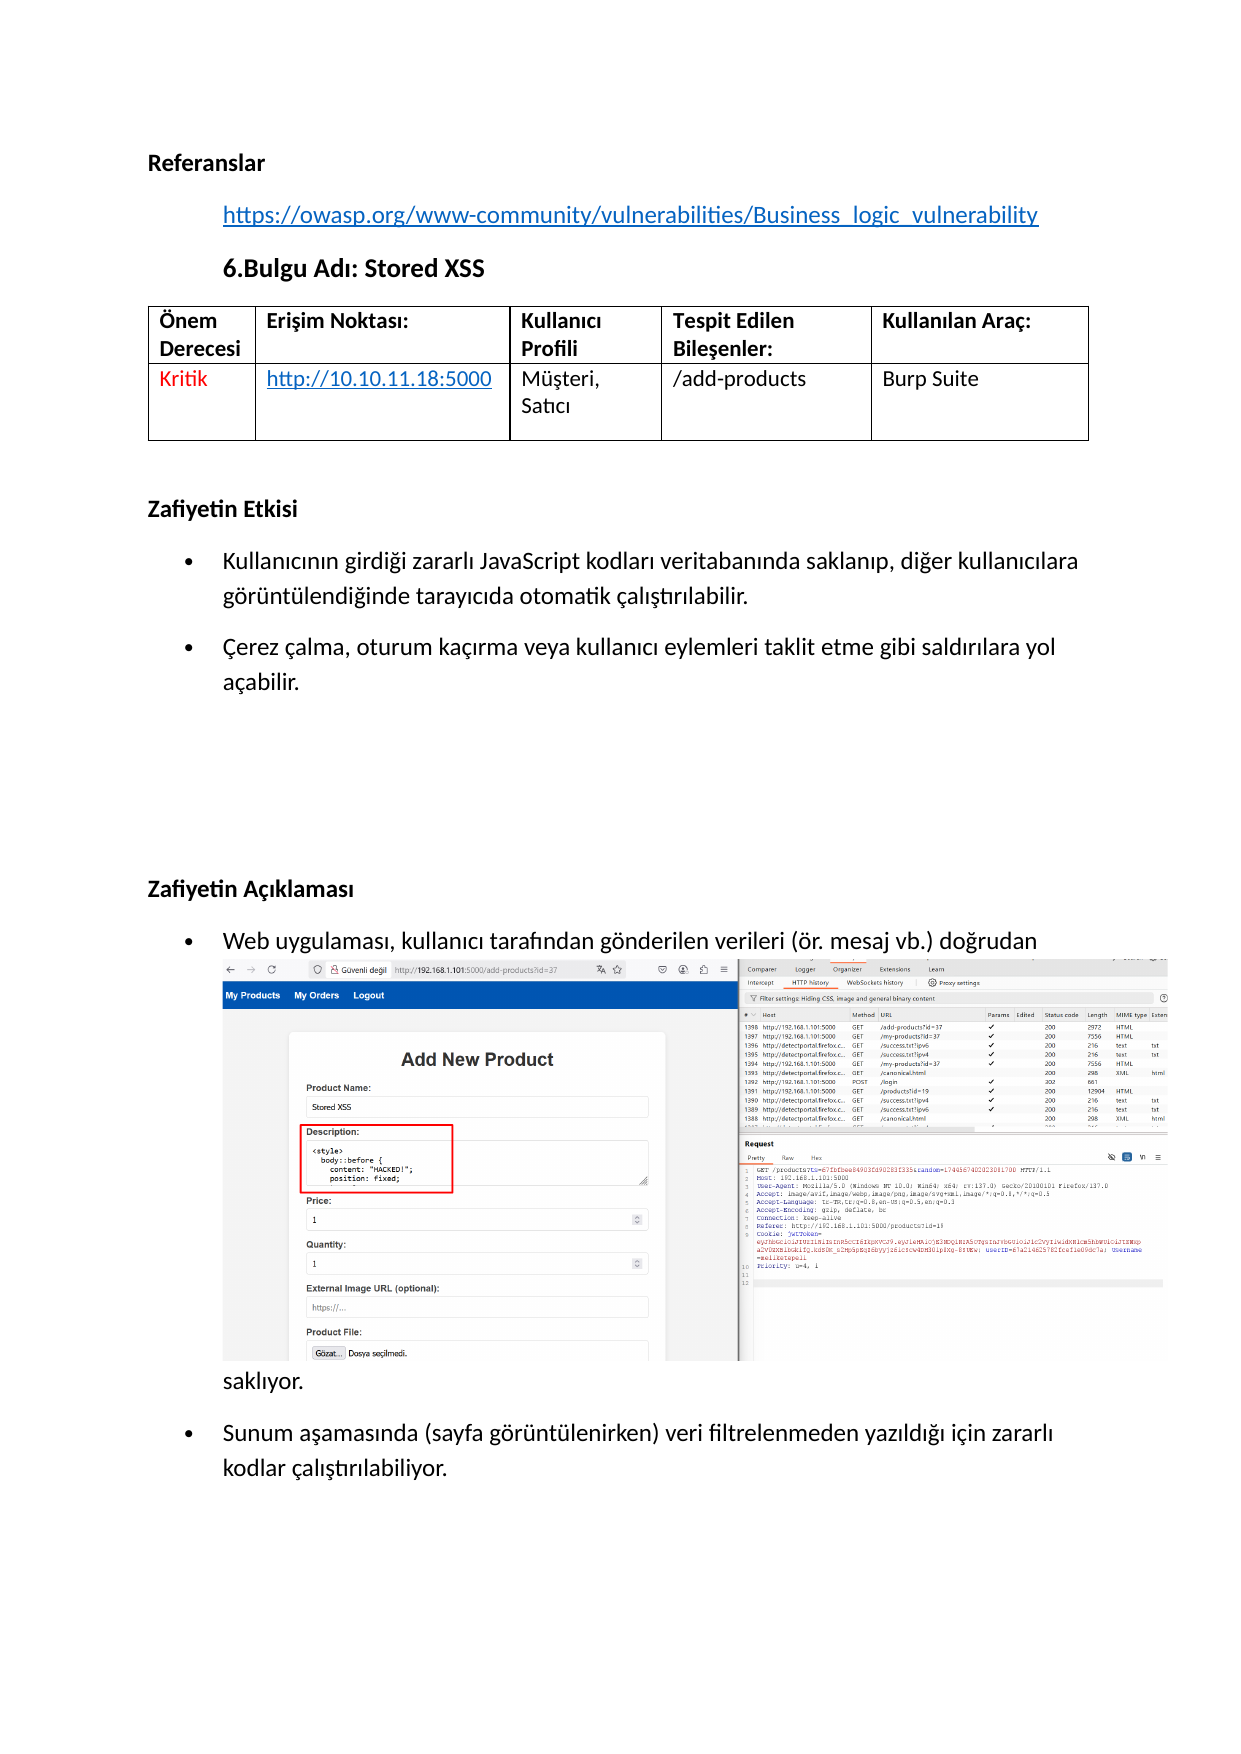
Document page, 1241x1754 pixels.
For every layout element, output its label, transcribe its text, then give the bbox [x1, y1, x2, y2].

table_header Kullanıcı Profili [511, 307, 661, 363]
table_cell Müşteri, Satıcı [511, 364, 661, 440]
text https://owasp.org/www-community/vulnerabilities/Business_logic_vulnerability [148, 199, 1093, 230]
text Zafiyetin Etkisi [148, 493, 1093, 524]
table_cell http://10.10.11.18:5000 [256, 364, 509, 440]
table_header Erişim Noktası: [256, 307, 509, 363]
picture [222, 959, 1168, 1361]
table_cell Burp Suite [872, 364, 1088, 440]
table_header Kullanılan Araç: [872, 307, 1088, 363]
list Çerez çalma, oturum kaçırma veya kullanıcı eylemleri taklit etme gibi saldırılara yol açabilir. [185, 631, 1093, 697]
text Zafiyetin Açıklaması [148, 873, 1093, 904]
text 6.Bulgu Adı: Stored XSS [148, 251, 1093, 284]
table_header Önem Derecesi [149, 307, 255, 363]
list Sunum aşamasında (sayfa görüntülenirken) veri filtrelenmeden yazıldığı için zararlı kodlar çalıştırılabiliyor. [185, 1417, 1093, 1482]
list Kullanıcının girdiği zararlı JavaScript kodları veritabanında saklanıp, diğer kullanıcılara görüntülendiğinde tarayıcıda otomatik çalıştırılabilir. [185, 545, 1093, 610]
table_header Tespit Edilen Bileşenler: [662, 307, 871, 363]
text Referanslar [148, 148, 1093, 178]
table_cell Kritik [149, 364, 255, 440]
table_cell /add-products [662, 364, 871, 440]
